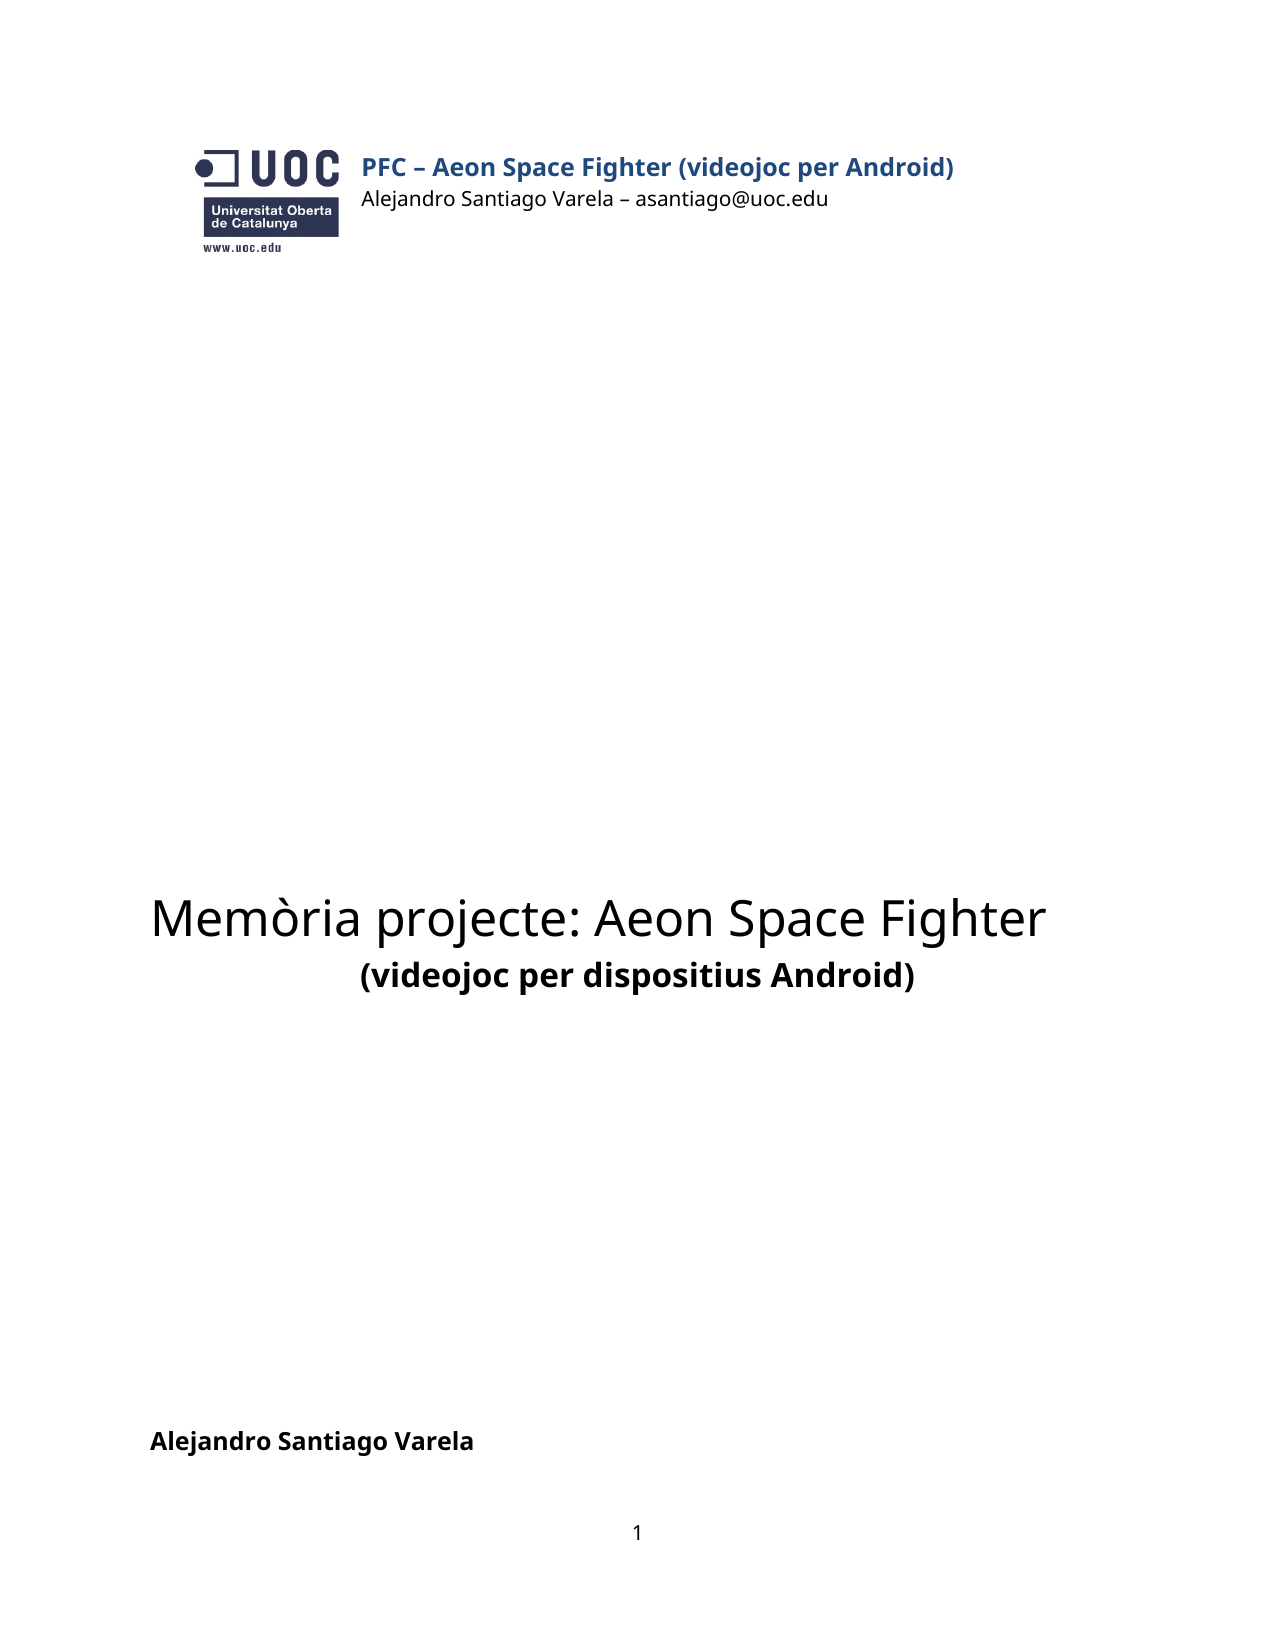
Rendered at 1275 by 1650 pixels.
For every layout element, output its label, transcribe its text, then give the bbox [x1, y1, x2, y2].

text Alejandro Santiago Varela [150, 1423, 1125, 1458]
picture [195, 150, 339, 252]
text Memòria projecte: Aeon Space Fighter [150, 883, 1125, 952]
text (videojoc per dispositius Android) [150, 952, 1125, 997]
